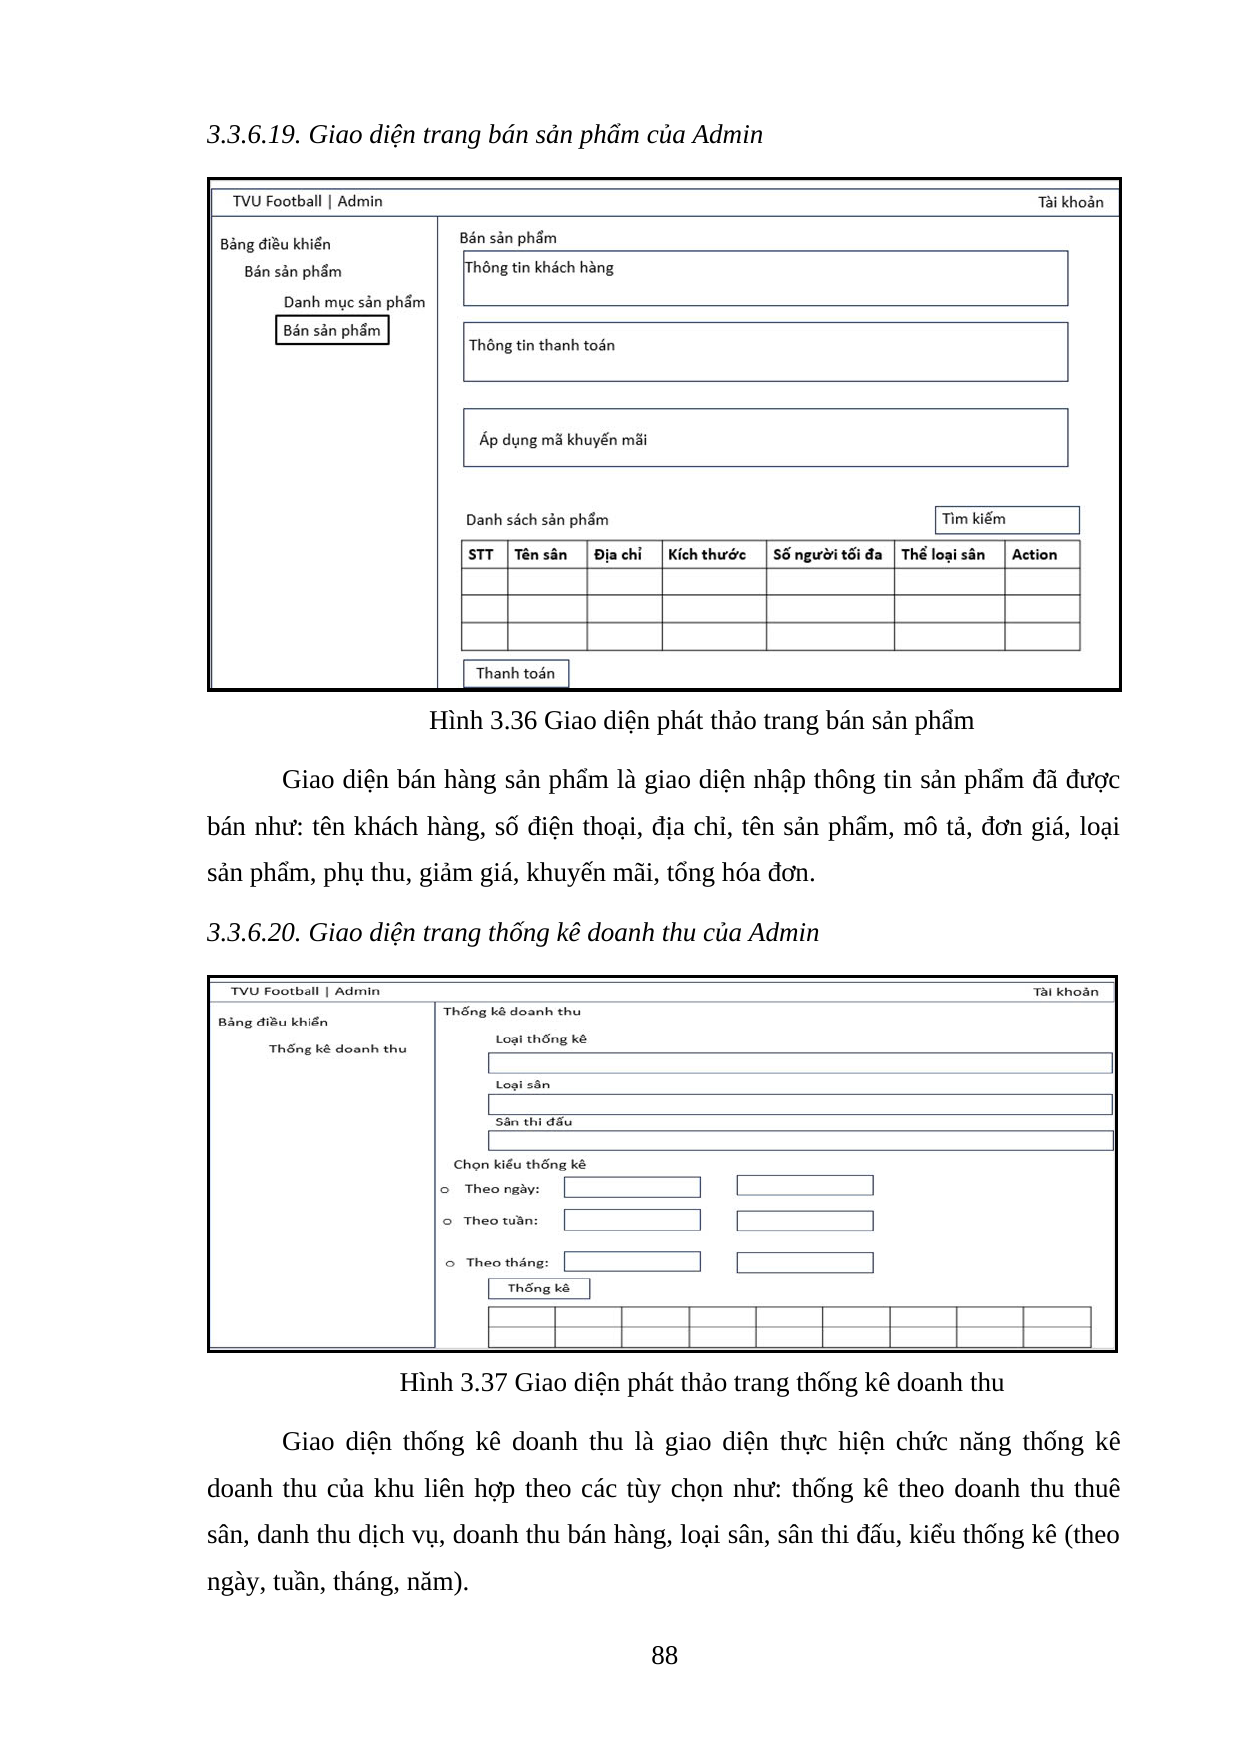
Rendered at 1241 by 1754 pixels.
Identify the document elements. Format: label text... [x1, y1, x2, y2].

subtitle Giao diện trang thống kê doanh thu của Admin [207, 916, 1122, 947]
picture [210, 978, 1115, 1350]
text Giao diện bán hàng sản phẩm là giao diện nhập thông tin sản phẩm đã được bán như: tên khách hàng, số điện thoại, địa chỉ, tên sản phẩm, mô tả, đơn giá, loại sản phẩm, phụ thu, giảm giá, khuyến mãi, tổng hóa đơn. [207, 763, 1122, 888]
text Hình 3.36 Giao diện phát thảo trang bán sản phẩm [207, 704, 1122, 735]
text Hình 3.37 Giao diện phát thảo trang thống kê doanh thu [207, 1366, 1122, 1397]
subtitle Giao diện trang bán sản phẩm của Admin [207, 118, 1122, 149]
picture [210, 180, 1119, 688]
text Giao diện thống kê doanh thu là giao diện thực hiện chức năng thống kê doanh thu của khu liên hợp theo các tùy chọn như: thống kê theo doanh thu thuê sân, danh thu dịch vụ, doanh thu bán hàng, loại sân, sân thi đấu, kiểu thống kê (theo ngày, tuần, tháng, năm). [207, 1425, 1122, 1596]
